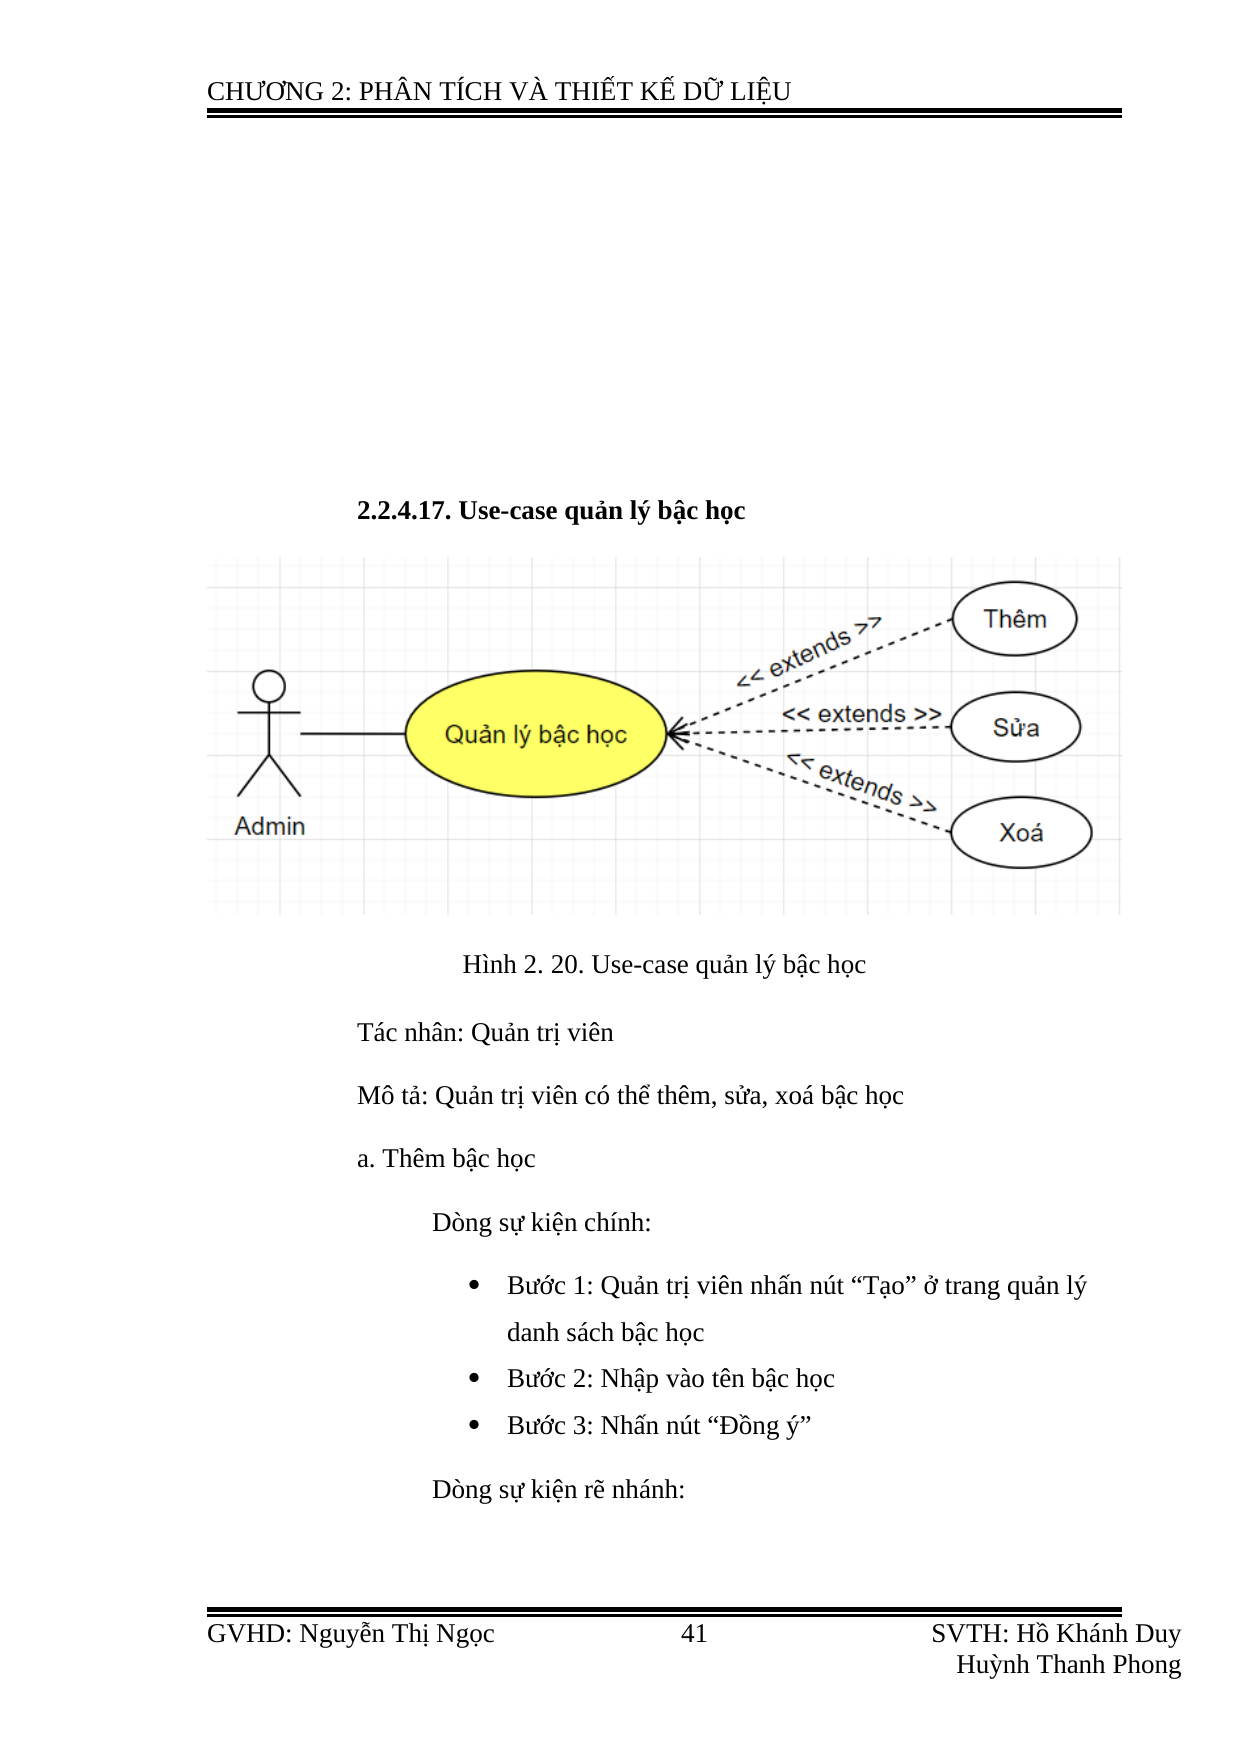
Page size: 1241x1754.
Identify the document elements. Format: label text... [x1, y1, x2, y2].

list 2.2.4.17. Use-case quản lý bậc học [319, 494, 1122, 525]
list Bước 1: Quản trị viên nhấn nút “Tạo” ở trang quản lý danh sách bậc học [469, 1269, 1122, 1347]
picture [206, 557, 1123, 915]
list Bước 2: Nhập vào tên bậc học [469, 1362, 1122, 1394]
text Dòng sự kiện rẽ nhánh: [432, 1473, 1122, 1504]
text Hình 2. 20. Use-case quản lý bậc học [207, 948, 1122, 979]
list Bước 3: Nhấn nút “Đồng ý” [469, 1409, 1122, 1441]
text a. Thêm bậc học [207, 1142, 1122, 1173]
text Mô tả: Quản trị viên có thể thêm, sửa, xoá bậc học [207, 1079, 1122, 1110]
text Dòng sự kiện chính: [207, 1206, 1122, 1237]
text Tác nhân: Quản trị viên [207, 1016, 1122, 1047]
